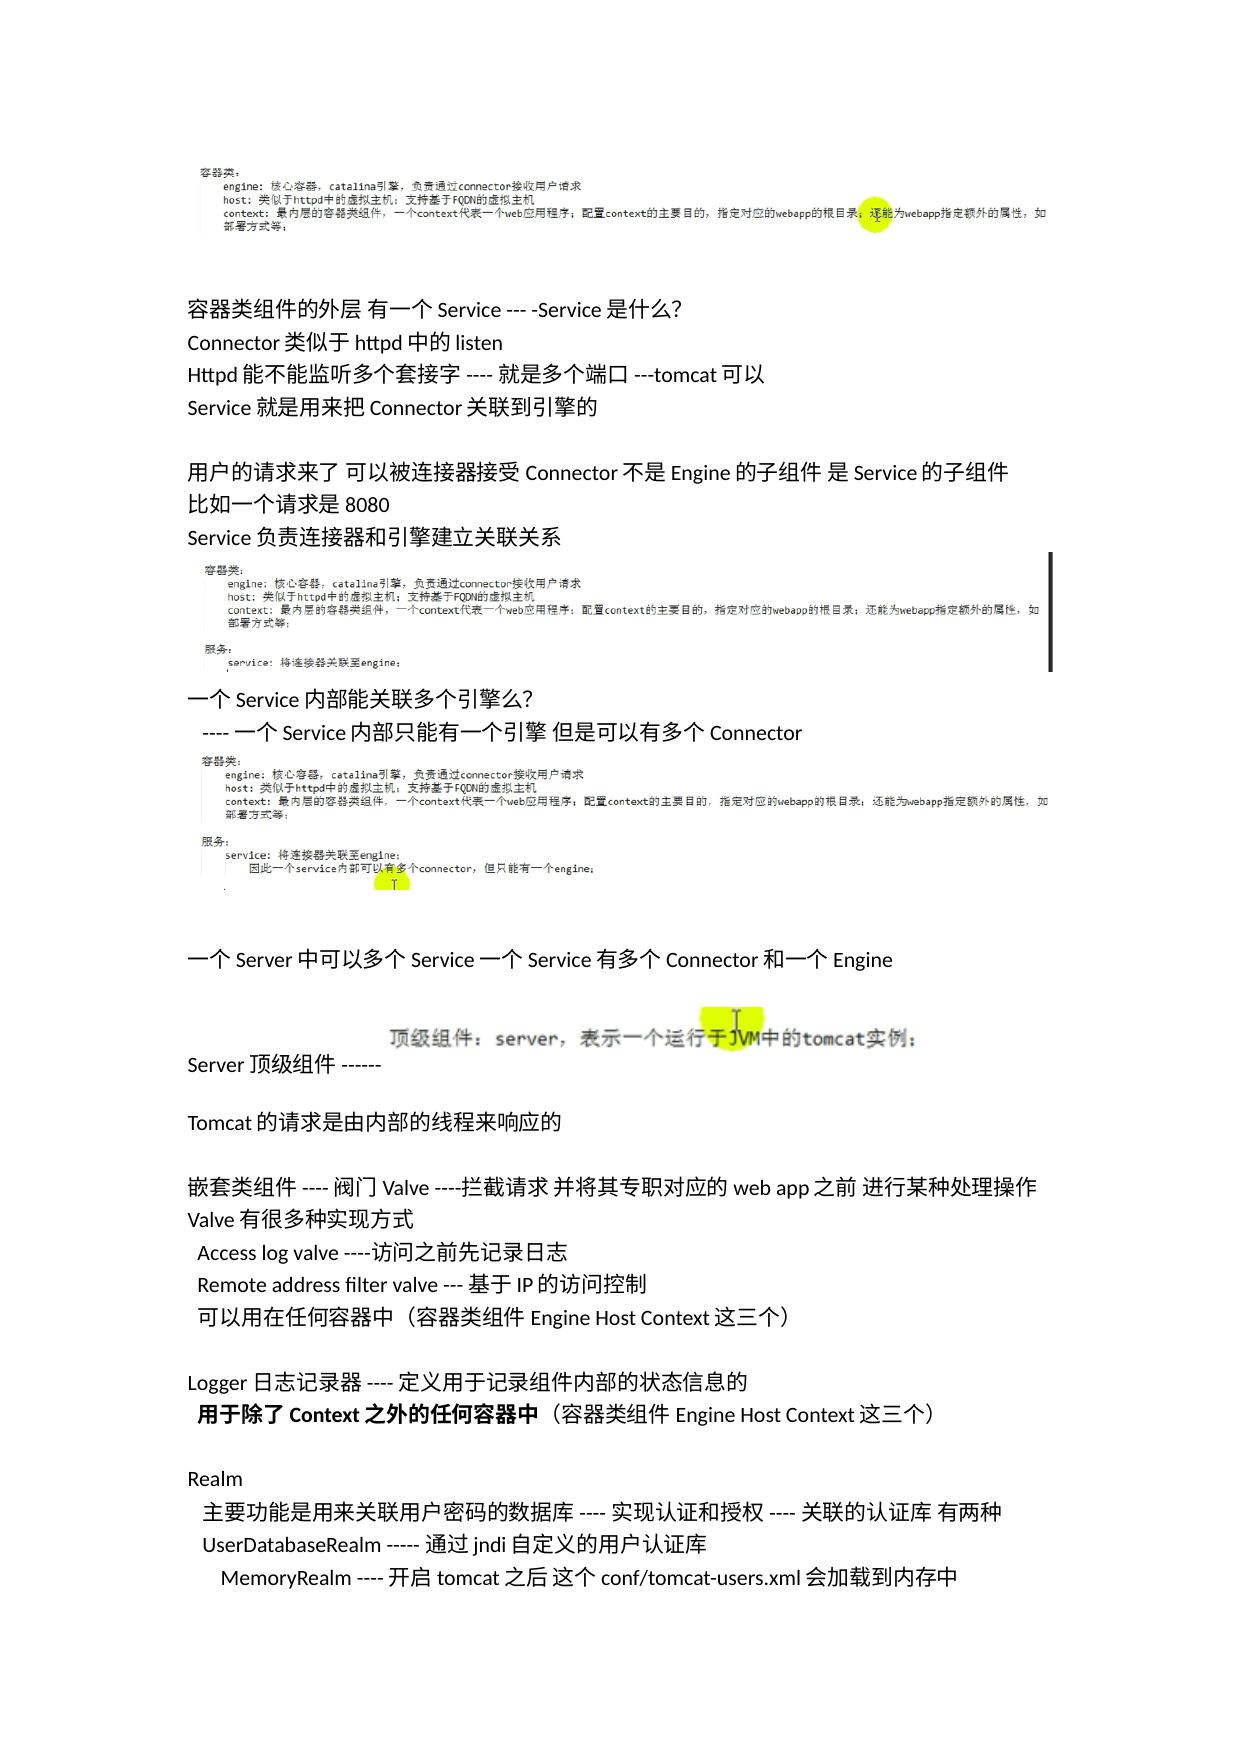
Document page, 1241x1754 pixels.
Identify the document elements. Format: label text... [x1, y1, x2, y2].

text Service就是用来把Connector关联到引擎的 [187, 389, 1053, 422]
text MemoryRealm ---- 开启tomcat之后 这个conf/tomcat-users.xml会加载到内存中 [187, 1559, 1053, 1592]
text 主要功能是用来关联用户密码的数据库 ---- 实现认证和授权 ---- 关联的认证库 有两种 [187, 1494, 1053, 1527]
text Tomcat的请求是由内部的线程来响应的 [187, 1104, 1053, 1137]
text ---- 一个Service内部只能有一个引擎 但是可以有多个Connector [187, 714, 1053, 747]
text Realm [187, 1462, 1053, 1494]
text Connector类似于httpd中的listen [187, 324, 1053, 357]
text Valve有很多种实现方式 [187, 1202, 1053, 1234]
text 用户的请求来了 可以被连接器接受 Connector不是Engine的子组件 是Service的子组件 [187, 454, 1053, 487]
text UserDatabaseRealm ----- 通过jndi自定义的用户认证库 [187, 1527, 1053, 1559]
text Access log valve ----访问之前先记录日志 [187, 1234, 1053, 1267]
text Service负责连接器和引擎建立关联关系 [187, 519, 1053, 552]
text 用于除了Context之外的任何容器中（容器类组件 Engine Host Context这三个） [187, 1397, 1053, 1429]
text 容器类组件的外层 有一个Service --- -Service是什么？ [187, 292, 1053, 324]
text 一个Service内部能关联多个引擎么？ [187, 682, 1053, 714]
text 比如一个请求是8080 [187, 487, 1053, 519]
text 一个Server中可以多个Service 一个Service有多个Connector和一个Engine [187, 942, 1053, 974]
text Httpd能不能监听多个套接字 ---- 就是多个端口 ---tomcat可以 [187, 357, 1053, 389]
picture [187, 162, 1053, 243]
text 嵌套类组件 ---- 阀门 Valve ----拦截请求 并将其专职对应的web app之前 进行某种处理操作 [187, 1169, 1053, 1202]
text Remote address filter valve --- 基于IP的访问控制 [187, 1267, 1053, 1299]
text Logger 日志记录器 ---- 定义用于记录组件内部的状态信息的 [187, 1364, 1053, 1397]
picture [187, 552, 1053, 672]
text 可以用在任何容器中（容器类组件 Engine Host Context这三个） [187, 1299, 1053, 1332]
picture [187, 747, 1053, 890]
picture [386, 1007, 924, 1073]
